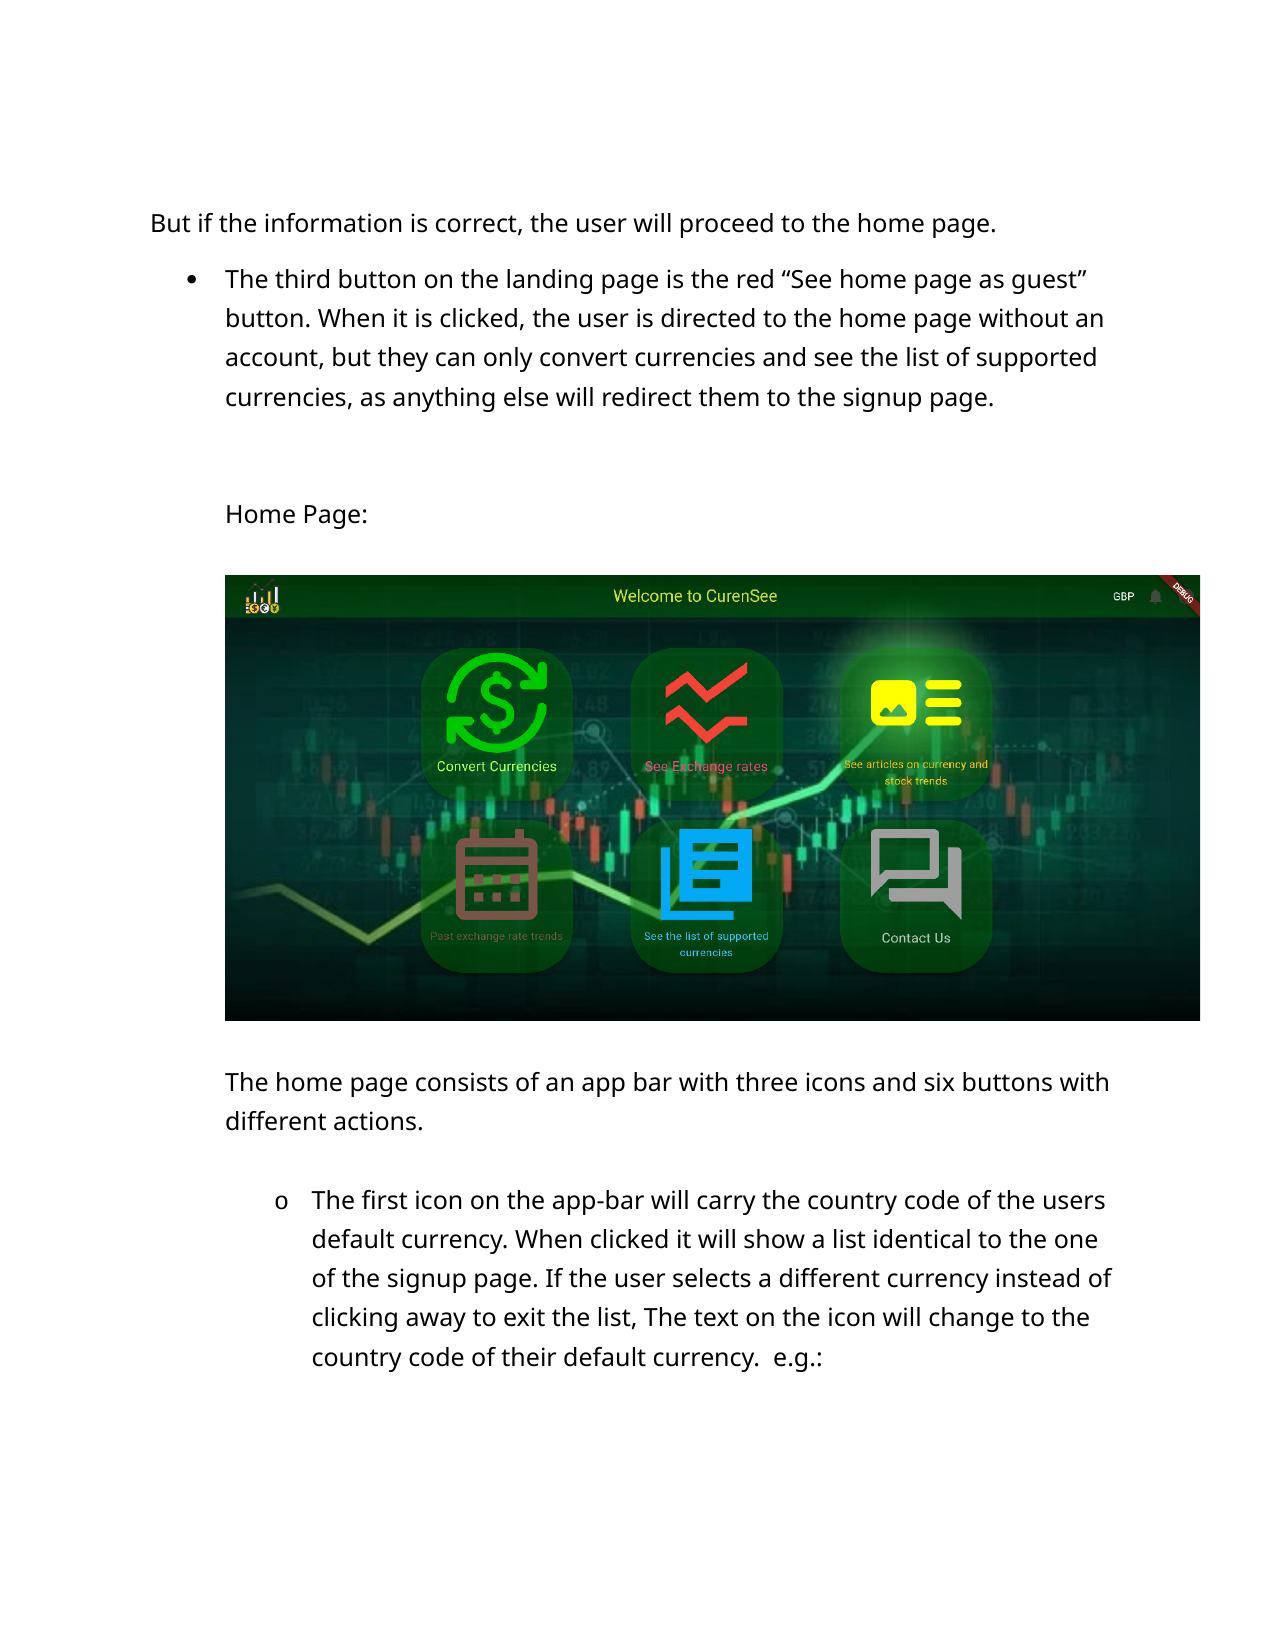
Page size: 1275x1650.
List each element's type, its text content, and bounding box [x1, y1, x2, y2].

list Home Page: [225, 497, 1125, 531]
list The third button on the landing page is the red “See home page as guest” button. When it is clicked, the user is directed to the home page without an account, but they can only convert currencies and see the list of supported currencies, as anything else will redirect them to the signup page. [187, 262, 1125, 413]
picture [225, 575, 1200, 1021]
text But if the information is correct, the user will proceed to the home page. [150, 206, 1125, 240]
list The home page consists of an app bar with three icons and six buttons with different actions. [225, 1065, 1125, 1138]
list The first icon on the app-bar will carry the country code of the users default currency. When clicked it will show a list identical to the one of the signup page. If the user selects a different currency instead of clicking away to exit the list, The text on the icon will change to the country code of their default currency. e.g.: [274, 1182, 1125, 1373]
